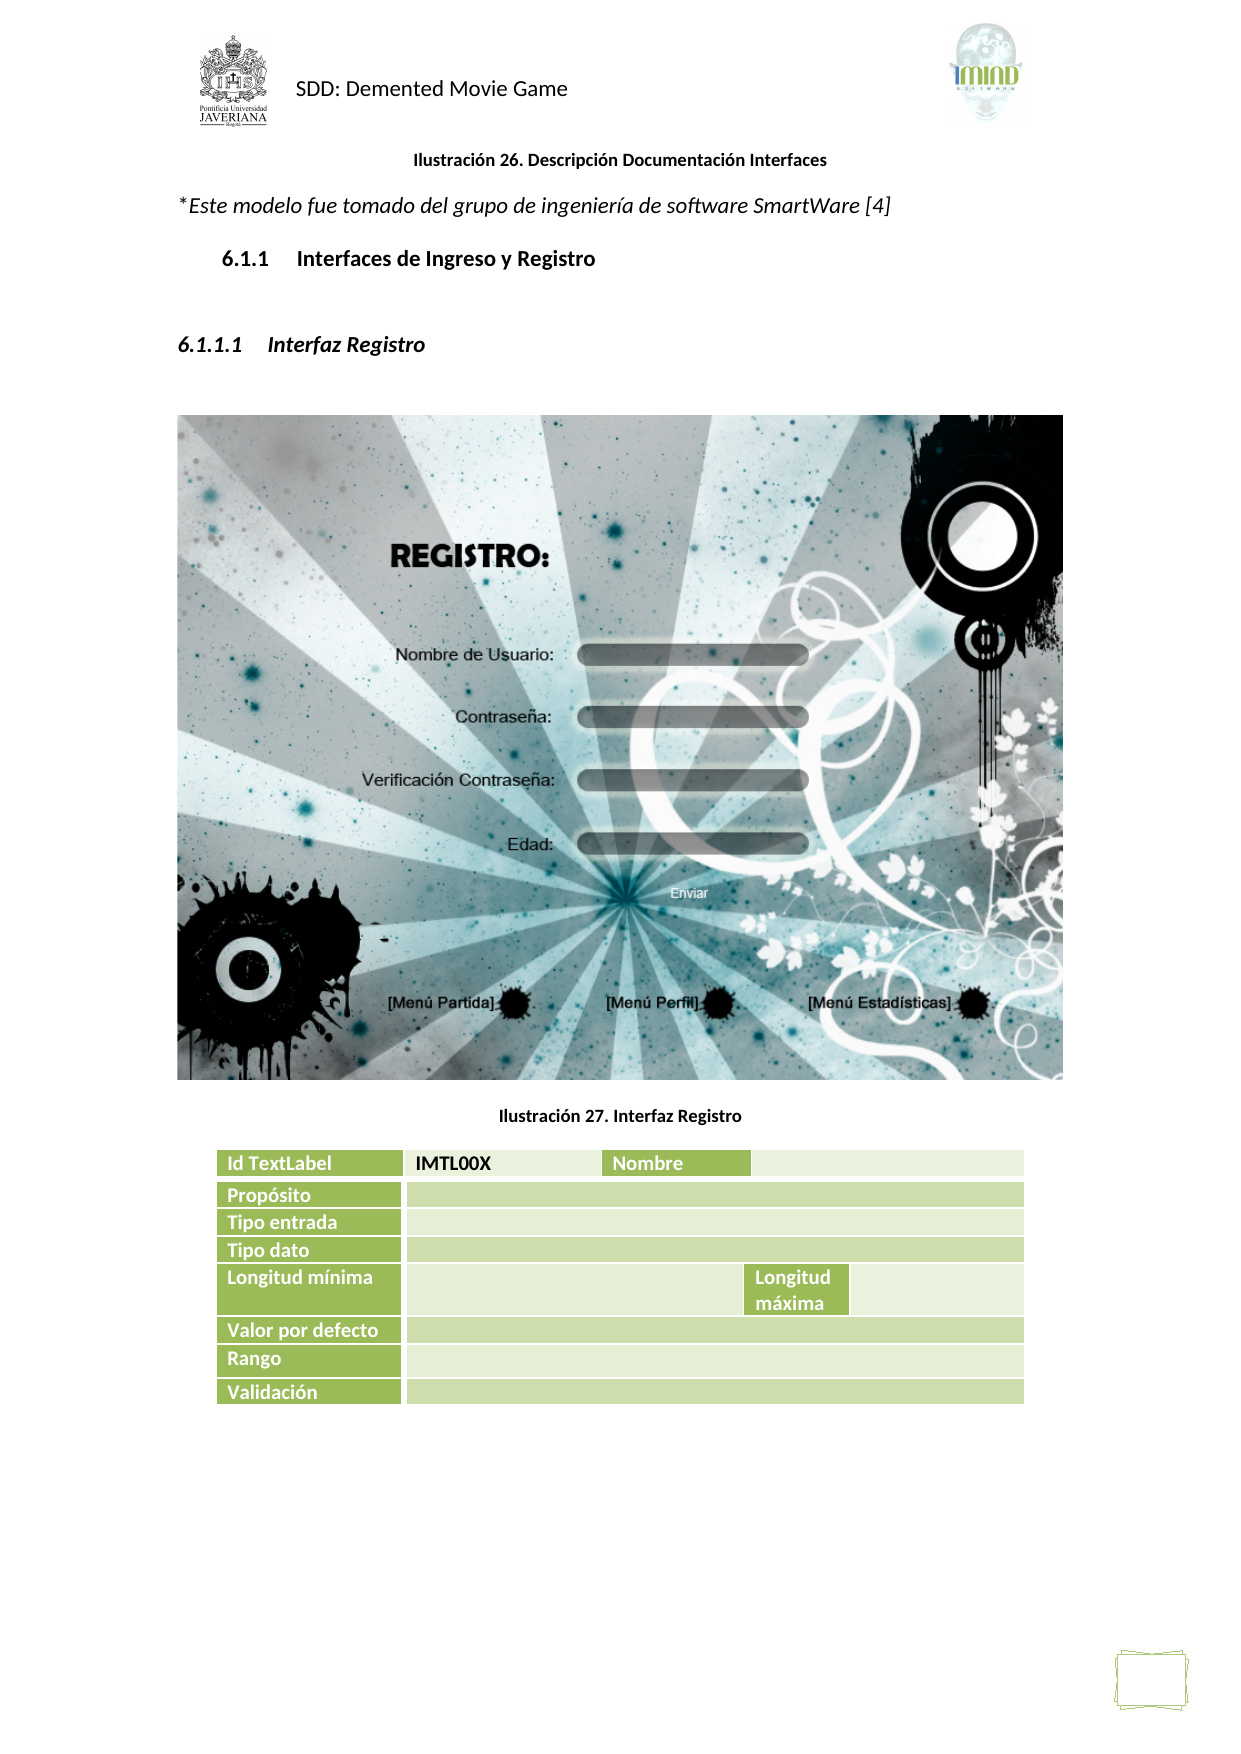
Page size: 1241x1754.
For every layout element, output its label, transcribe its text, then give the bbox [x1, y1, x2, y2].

subtitle Interfaz Registro [177, 330, 1063, 358]
table_header Nombre [602, 1150, 751, 1176]
table_cell [407, 1237, 1024, 1262]
table_cell Longitud mínima [217, 1264, 401, 1315]
table_cell Tipo entrada [217, 1209, 401, 1235]
table_cell [407, 1317, 1024, 1343]
table_header Id TextLabel [217, 1150, 403, 1176]
table_cell Validación [217, 1379, 401, 1404]
table_cell [407, 1345, 1024, 1377]
picture [177, 415, 1063, 1080]
table_cell [407, 1264, 743, 1315]
table_cell Propósito [217, 1182, 401, 1207]
table_cell [407, 1379, 1024, 1404]
table_cell [407, 1209, 1024, 1235]
table_cell Valor por defecto [217, 1317, 401, 1343]
table_cell Longitud máxima [744, 1264, 849, 1315]
table_header [752, 1150, 1024, 1176]
picture [948, 23, 1029, 127]
table_cell [851, 1264, 1024, 1315]
subtitle Interfaces de Ingreso y Registro [222, 244, 1063, 305]
text *Este modelo fue tomado del grupo de ingeniería de software SmartWare [4] [177, 191, 1063, 219]
picture [200, 35, 267, 127]
table_cell Rango [217, 1345, 401, 1377]
table_cell [407, 1182, 1024, 1207]
table_cell Tipo dato [217, 1237, 401, 1262]
table_header IMTL00X [405, 1150, 601, 1176]
